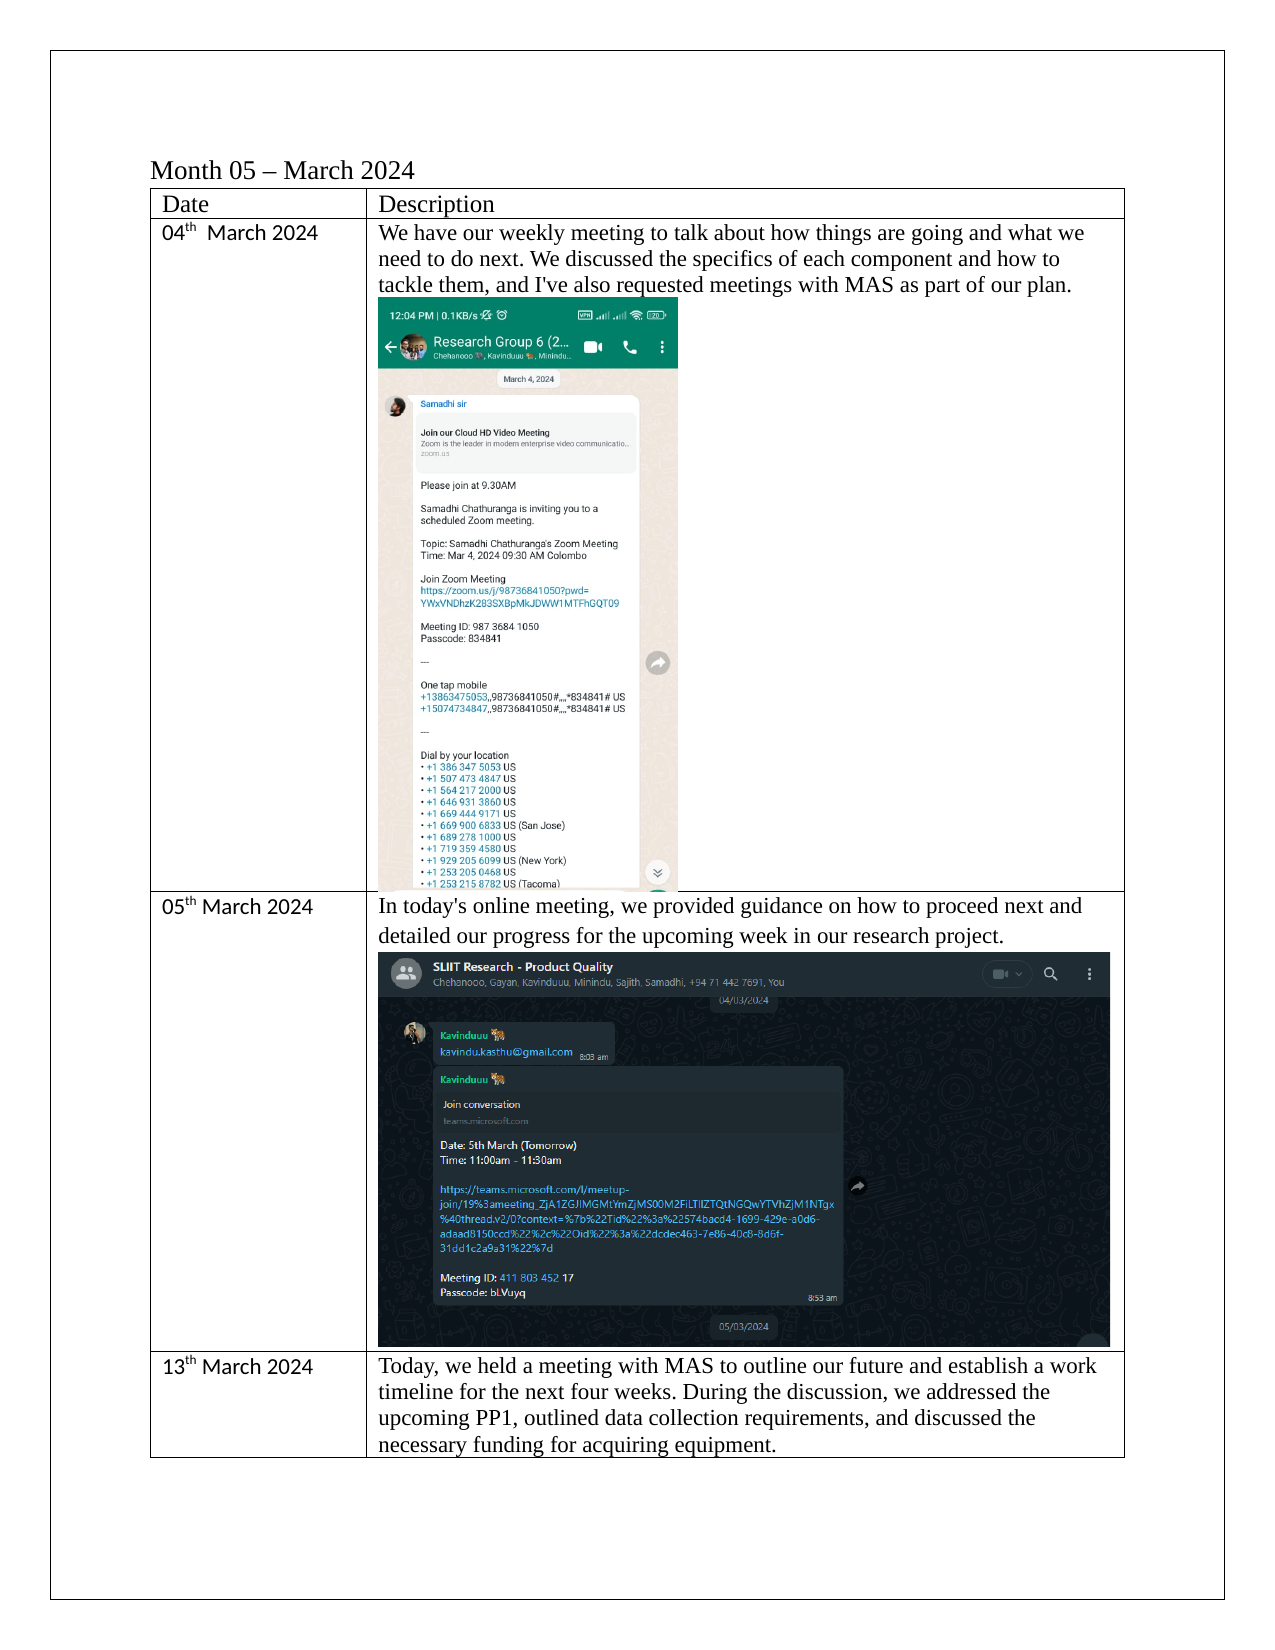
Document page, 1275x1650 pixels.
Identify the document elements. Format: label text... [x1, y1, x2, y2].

table_header Date [151, 189, 366, 217]
table_cell We have our weekly meeting to talk about how things are going and what we need to do next. We discussed the specifics of each component and how to tackle them, and I've also requested meetings with MAS as part of our plan. [367, 219, 1124, 891]
table_cell 04th March 2024 [151, 219, 366, 891]
table_cell 05th March 2024 [151, 892, 366, 1351]
subtitle Month 05 – March 2024 [150, 154, 1125, 185]
picture [378, 297, 678, 892]
table_cell 13th March 2024 [151, 1352, 366, 1457]
picture [378, 952, 1111, 1347]
table_header Description [367, 189, 1124, 217]
table_cell In today's online meeting, we provided guidance on how to proceed next and detailed our progress for the upcoming week in our research project. [367, 892, 1124, 1351]
